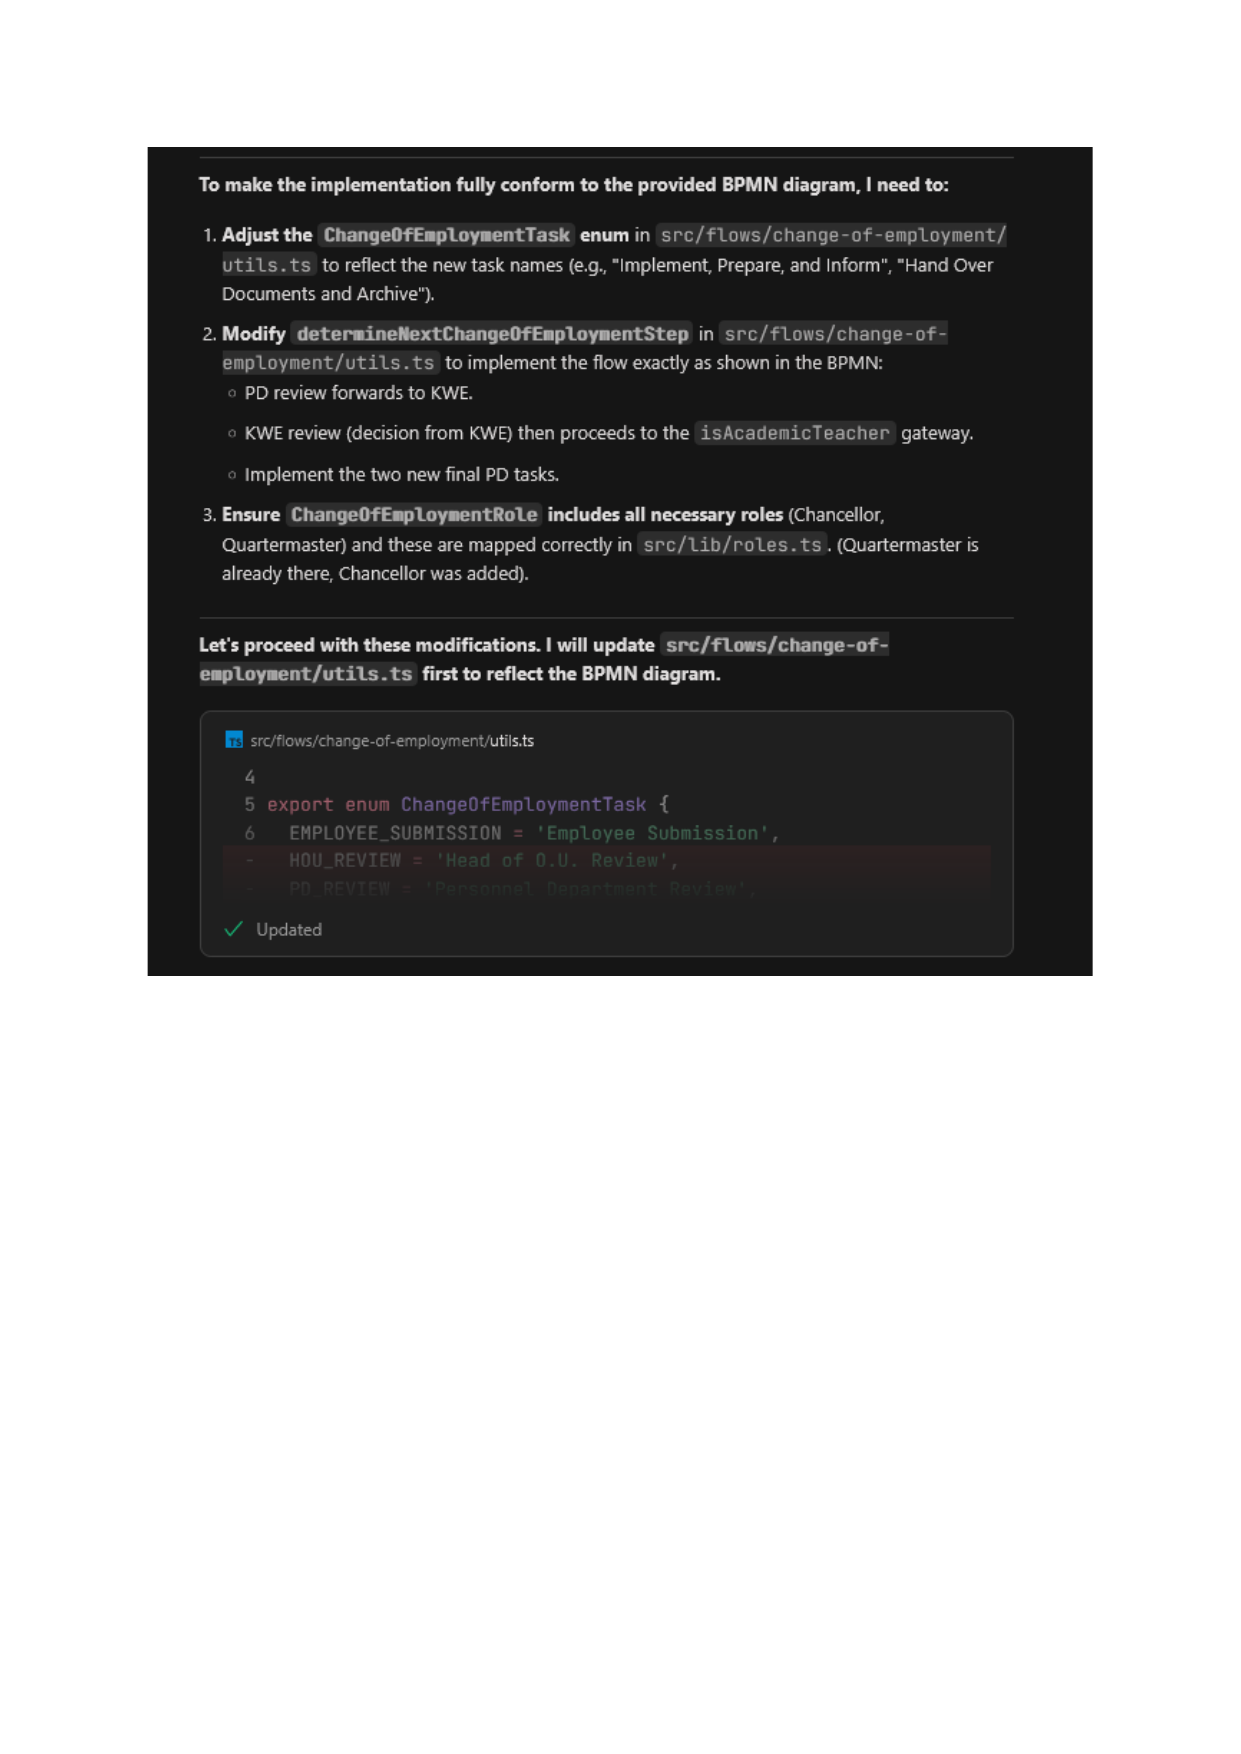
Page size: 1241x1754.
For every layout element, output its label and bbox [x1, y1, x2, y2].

picture [147, 147, 1093, 976]
